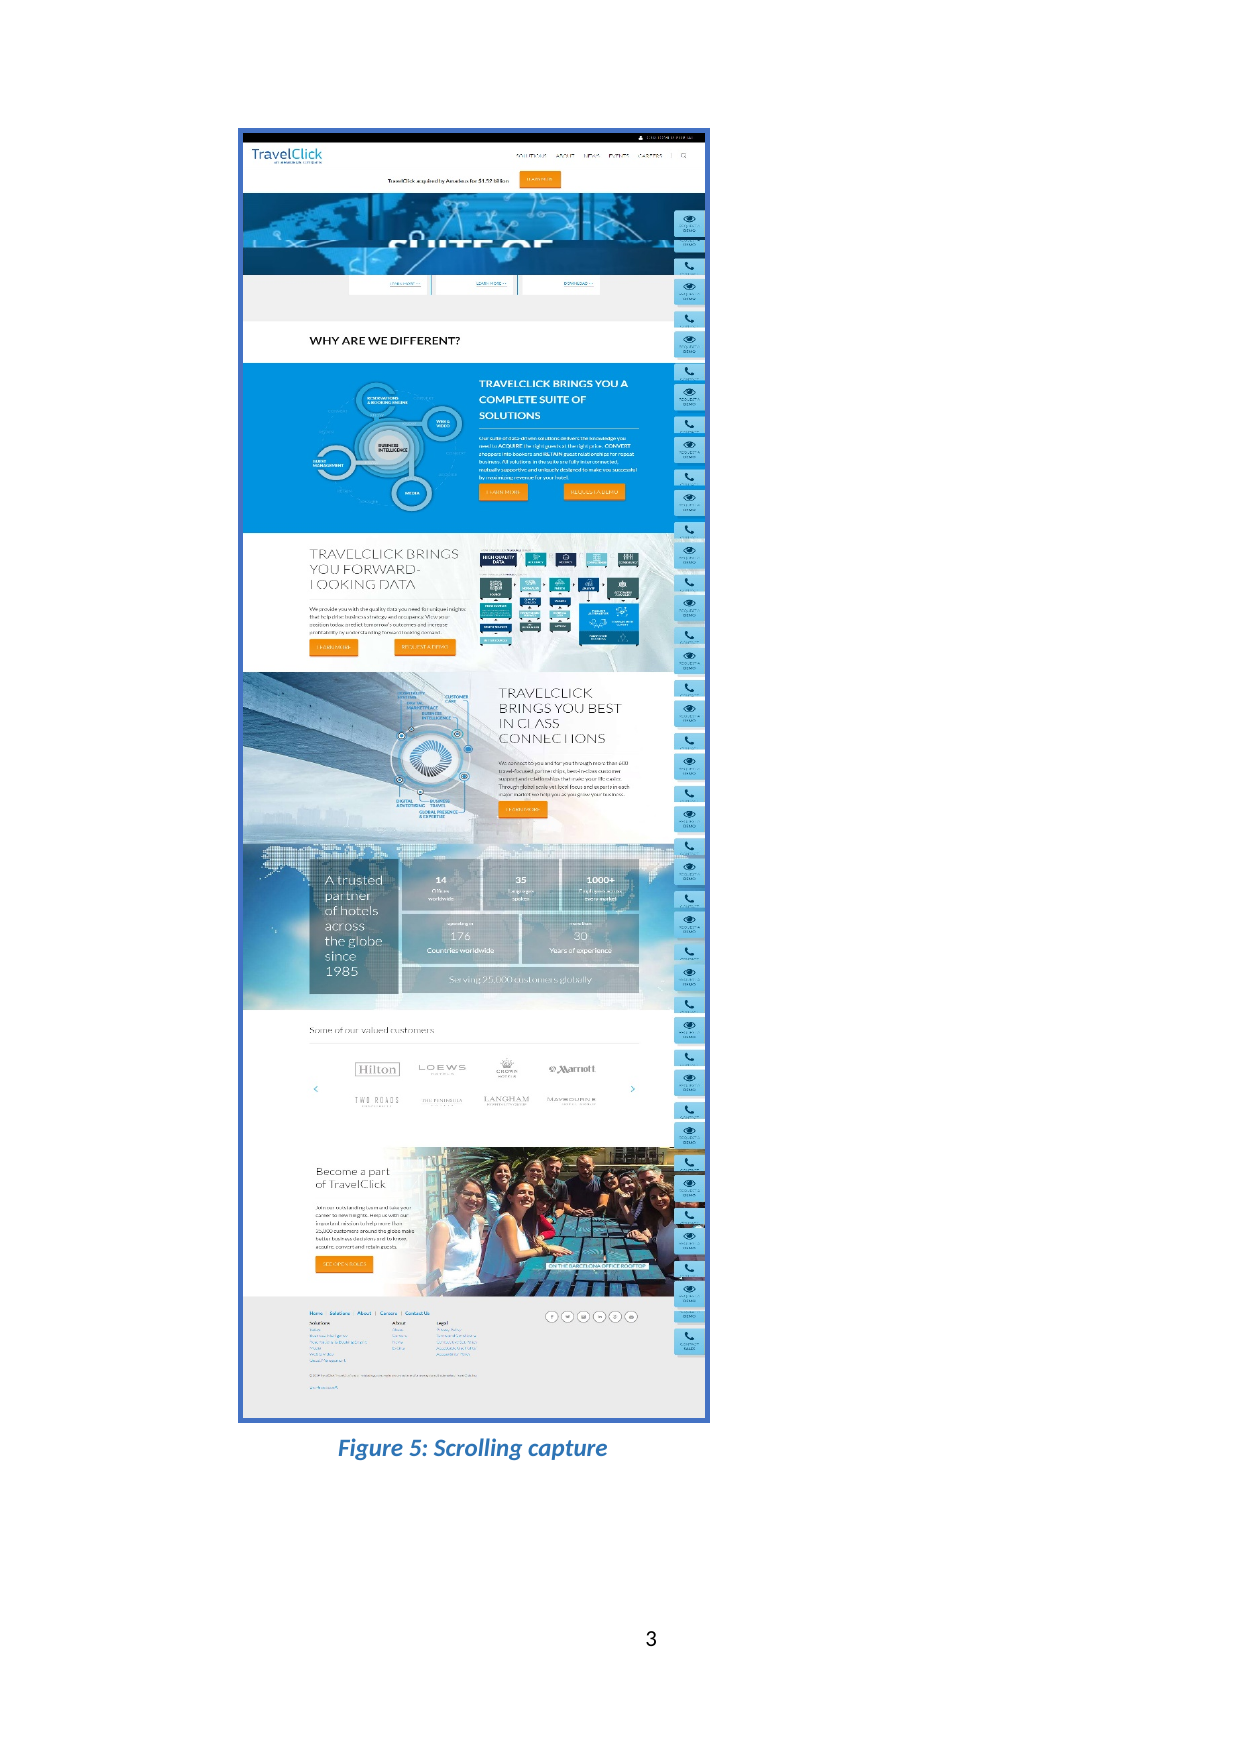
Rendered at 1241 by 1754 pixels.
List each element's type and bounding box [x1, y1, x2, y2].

picture [674, 490, 705, 515]
picture [513, 380, 524, 388]
picture [366, 396, 398, 405]
picture [480, 413, 488, 419]
picture [534, 452, 578, 456]
picture [480, 459, 526, 465]
picture [495, 437, 545, 442]
picture [550, 396, 568, 403]
picture [243, 133, 705, 380]
picture [675, 417, 705, 434]
picture [593, 461, 617, 465]
picture [243, 523, 705, 1418]
picture [499, 443, 521, 448]
picture [554, 380, 592, 389]
picture [675, 470, 705, 487]
picture [580, 452, 616, 456]
picture [539, 396, 547, 403]
picture [503, 452, 531, 456]
picture [486, 380, 511, 387]
picture [521, 412, 539, 420]
picture [675, 437, 705, 462]
picture [561, 468, 601, 472]
picture [564, 483, 625, 502]
picture [532, 379, 539, 386]
picture [491, 413, 499, 419]
picture [517, 395, 536, 403]
picture [674, 384, 705, 411]
picture [480, 396, 514, 404]
picture [574, 396, 585, 403]
picture [313, 459, 342, 468]
picture [479, 483, 529, 501]
picture [538, 381, 549, 387]
picture [544, 445, 560, 449]
picture [319, 382, 461, 510]
picture [500, 475, 512, 480]
